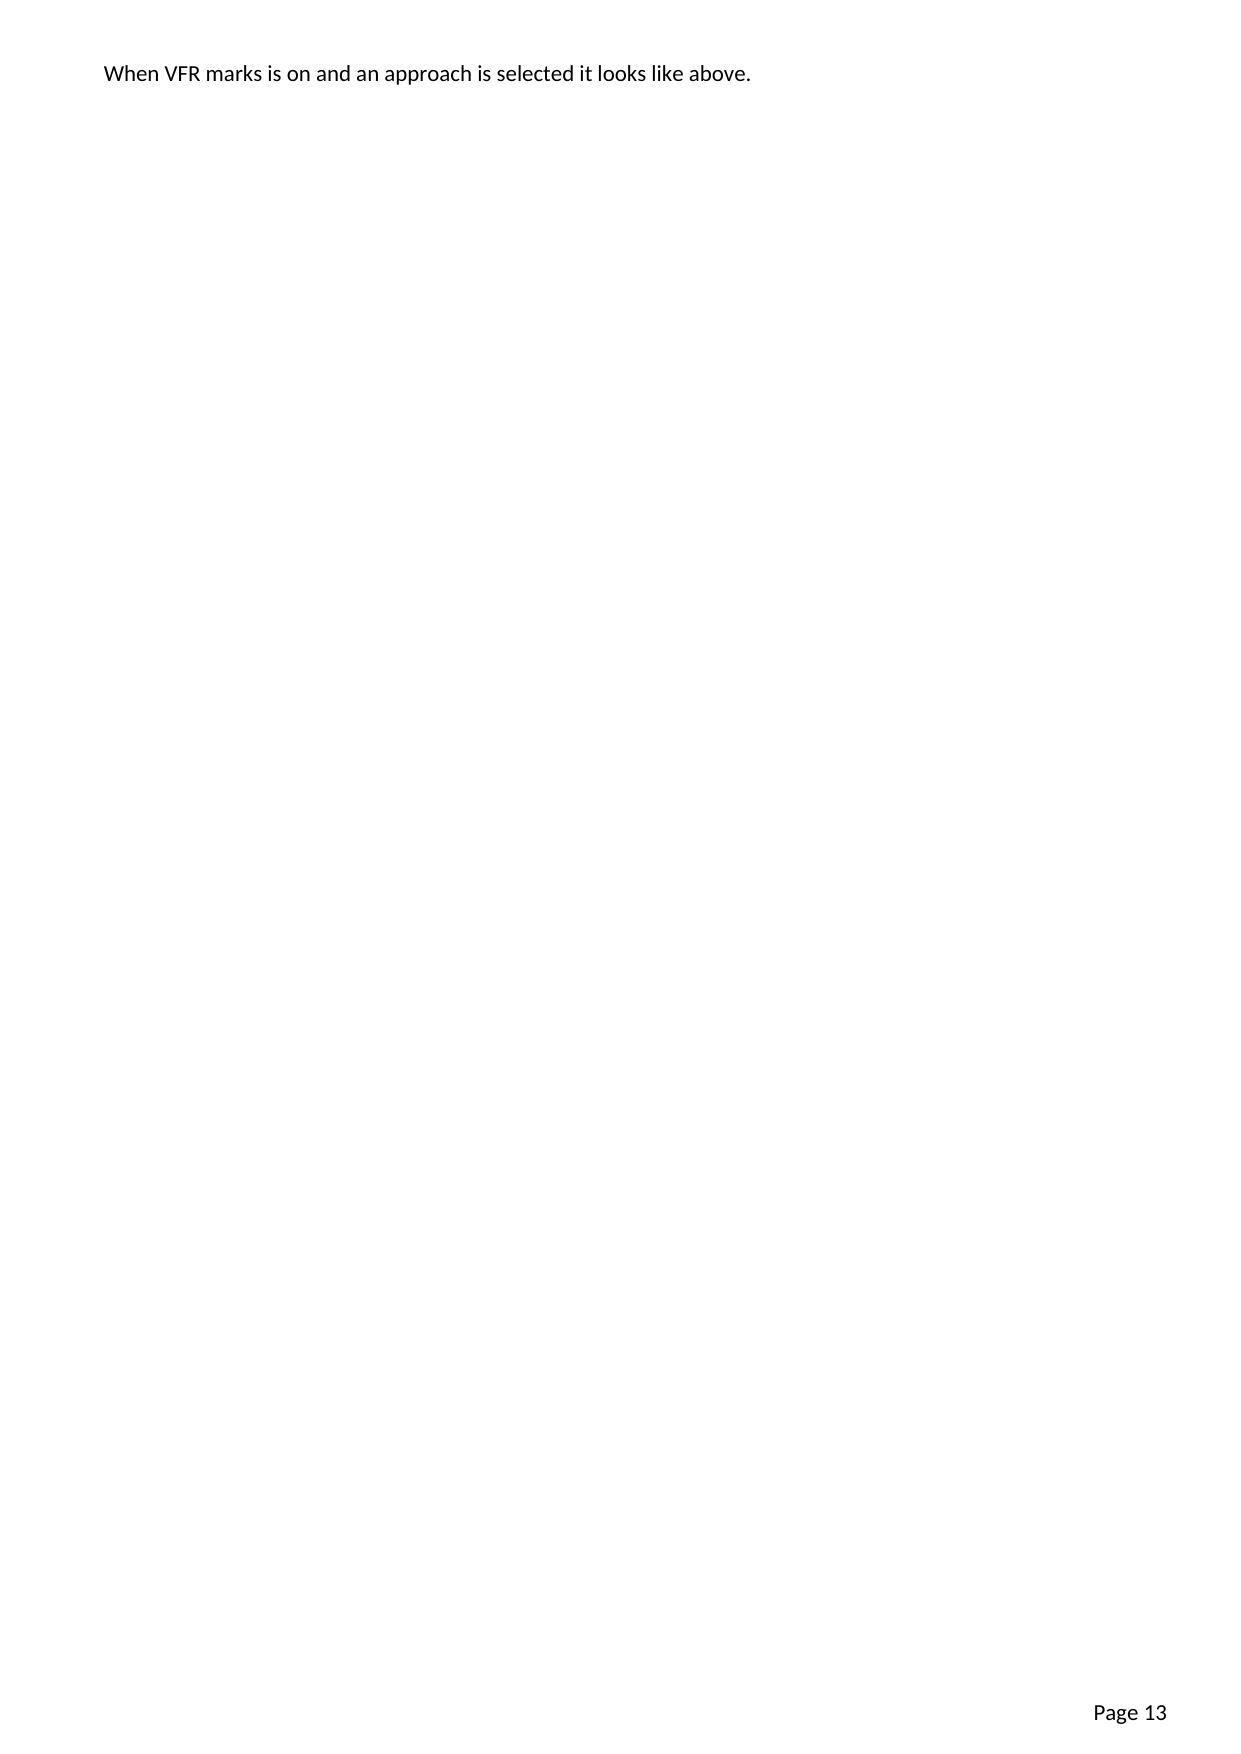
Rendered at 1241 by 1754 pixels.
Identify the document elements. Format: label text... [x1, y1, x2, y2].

text When VFR marks is on and an approach is selected it looks like above. [103, 59, 1167, 117]
